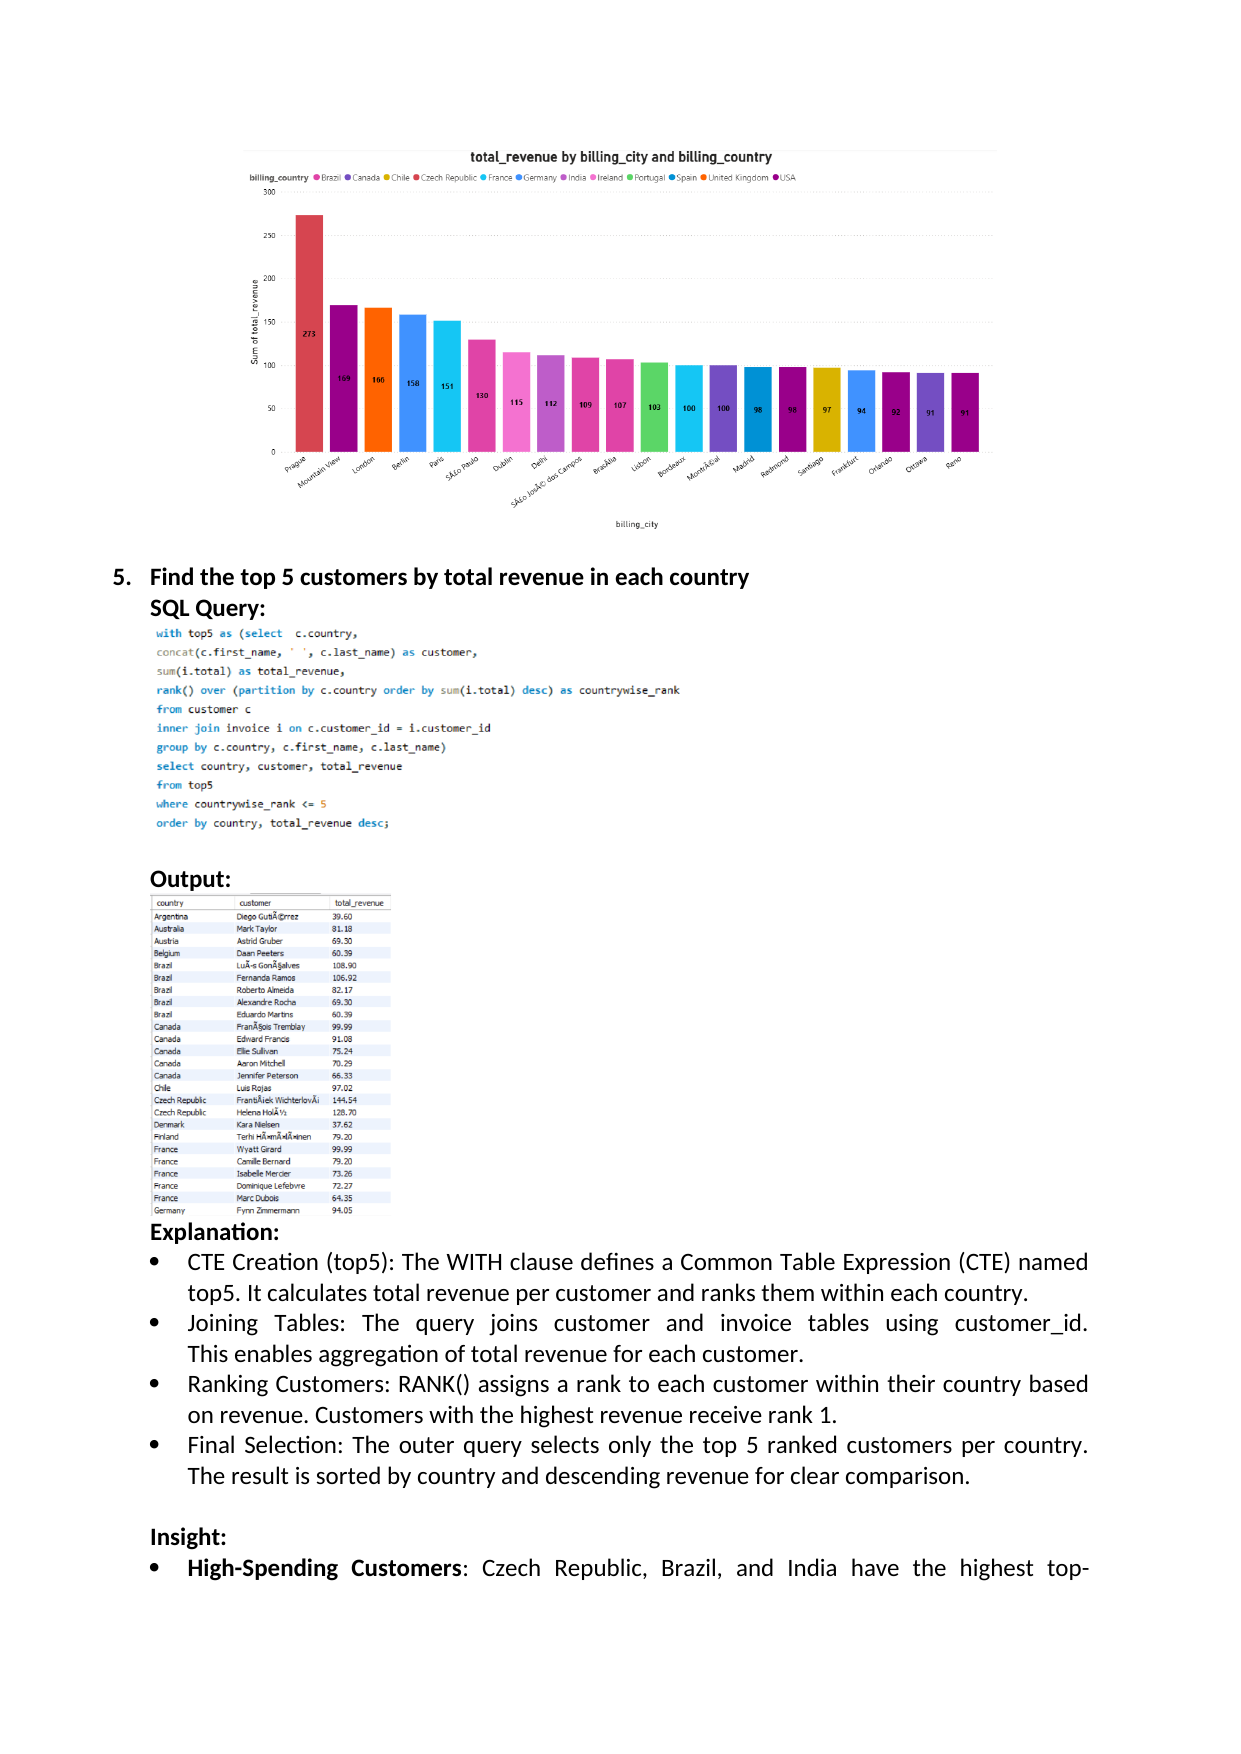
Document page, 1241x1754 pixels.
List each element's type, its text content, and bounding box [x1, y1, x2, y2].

picture [150, 622, 707, 833]
list Ranking Customers: RANK() assigns a rank to each customer within their country based on revenue. Customers with the highest revenue receive rank 1. [150, 1369, 1090, 1430]
text Explanation: [150, 1216, 1090, 1247]
text Output: [150, 863, 1090, 894]
list SQL Query: [150, 592, 1090, 623]
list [150, 1552, 1090, 1582]
list Final Selection: The outer query selects only the top 5 ranked customers per country. The result is sorted by country and descending revenue for clear comparison. [150, 1430, 1090, 1491]
picture [243, 150, 997, 531]
list Find the top 5 customers by total revenue in each country [112, 562, 1090, 592]
list CTE Creation (top5): The WITH clause defines a Common Table Expression (CTE) named top5. It calculates total revenue per customer and ranks them within each country. [150, 1247, 1090, 1308]
text Insight: [150, 1521, 1090, 1552]
picture [150, 893, 392, 1216]
list Joining Tables: The query joins customer and invoice tables using customer_id. This enables aggregation of total revenue for each customer. [150, 1308, 1090, 1369]
